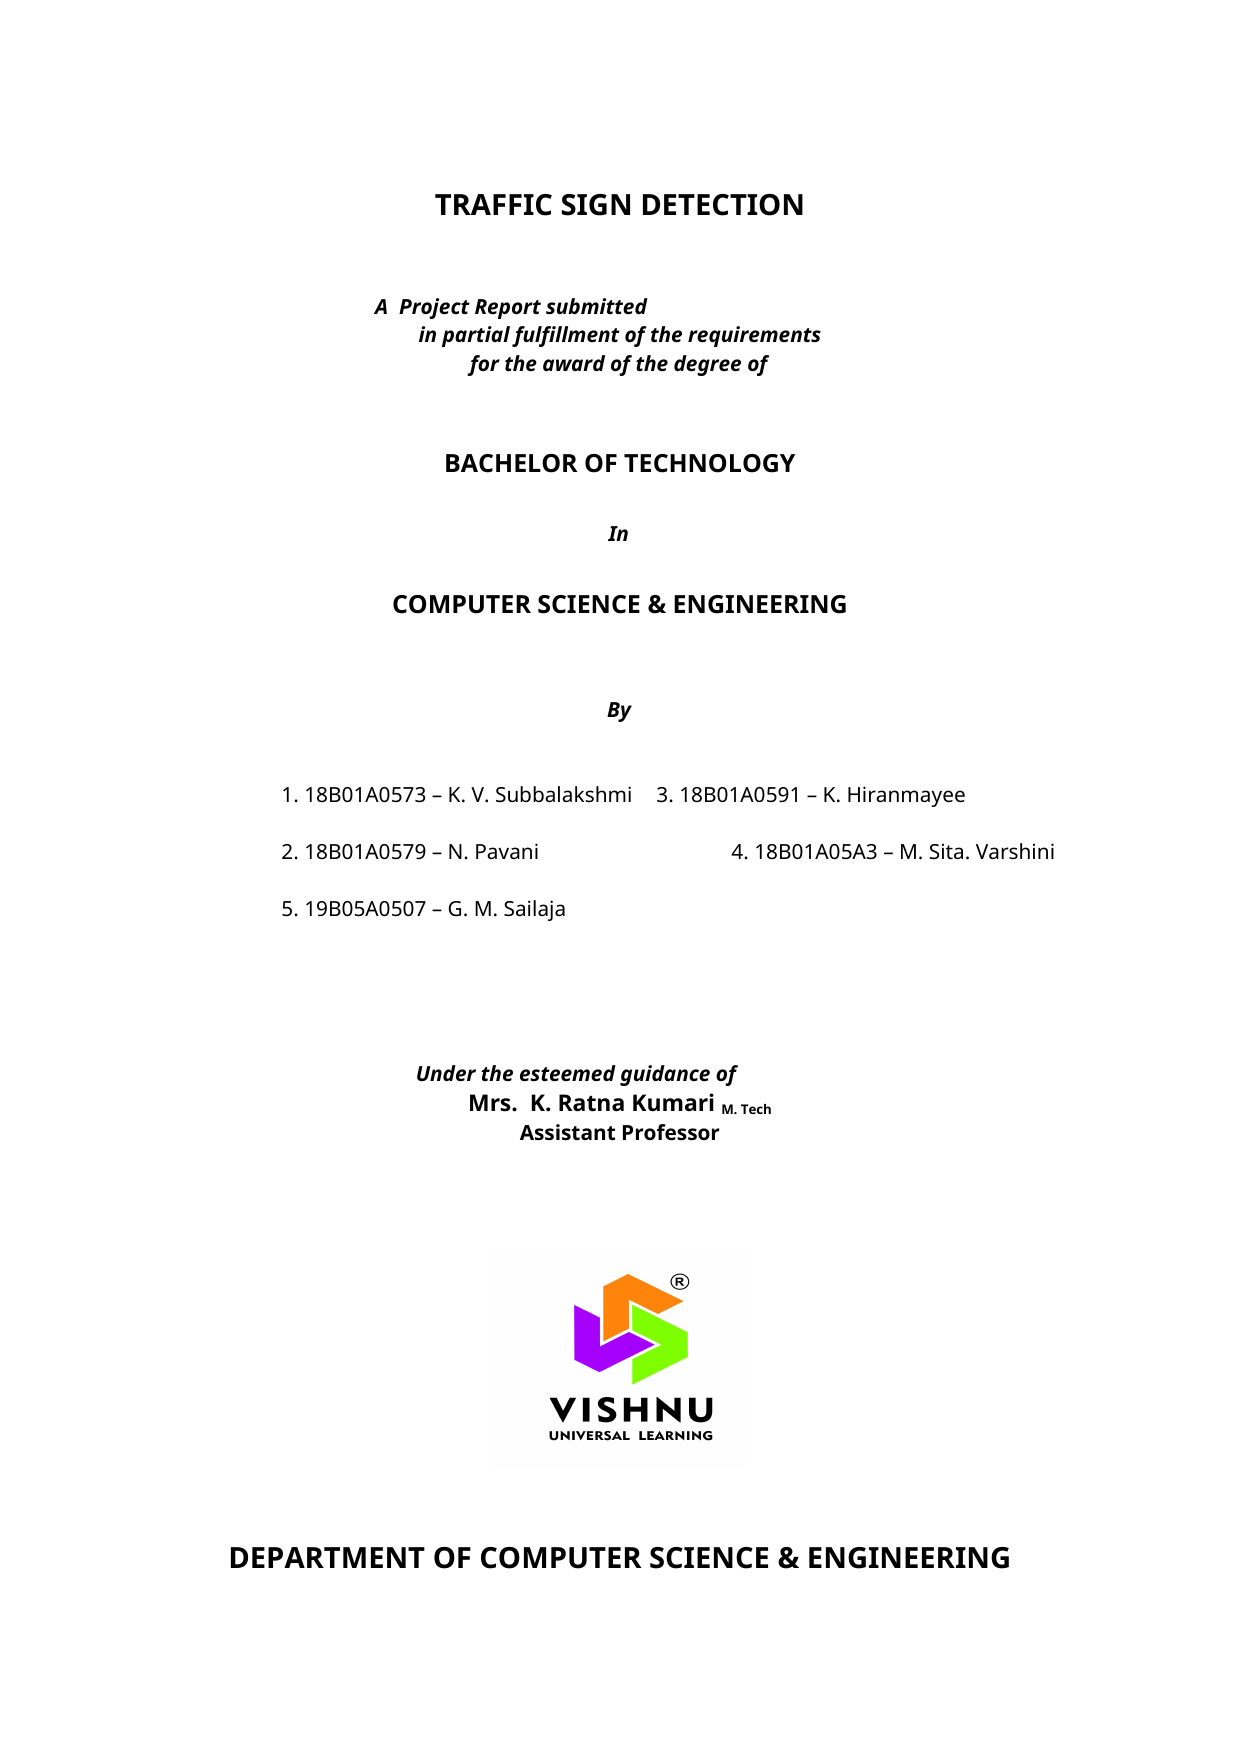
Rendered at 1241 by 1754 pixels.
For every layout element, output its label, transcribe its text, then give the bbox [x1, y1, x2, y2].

text DEPARTMENT OF COMPUTER SCIENCE & ENGINEERING [131, 1538, 1108, 1577]
text Assistant Professor [131, 1118, 1108, 1147]
text 2. 18B01A0579 – N. Pavani 4. 18B01A05A3 – M. Sita. Varshini [206, 837, 1108, 866]
text TRAFFIC SIGN DETECTION [131, 184, 1108, 224]
text 5. 19B05A0507 – G. M. Sailaja [206, 894, 1108, 922]
text BACHELOR OF TECHNOLOGY [131, 445, 1108, 479]
text 1. 18B01A0573 – K. V. Subbalakshmi 3. 18B01A0591 – K. Hiranmayee [244, 780, 1108, 809]
text in partial fulfillment of the requirements [131, 320, 1108, 349]
text A Project Report submitted [131, 292, 1108, 320]
text for the award of the degree of [131, 349, 1108, 377]
text Under the esteemed guidance of [131, 1059, 1108, 1087]
text COMPUTER SCIENCE & ENGINEERING [131, 587, 1108, 621]
picture [493, 1249, 746, 1470]
text By [131, 695, 1108, 723]
text Mrs. K. Ratna Kumari M. Tech [131, 1087, 1108, 1118]
text In [131, 519, 1108, 547]
